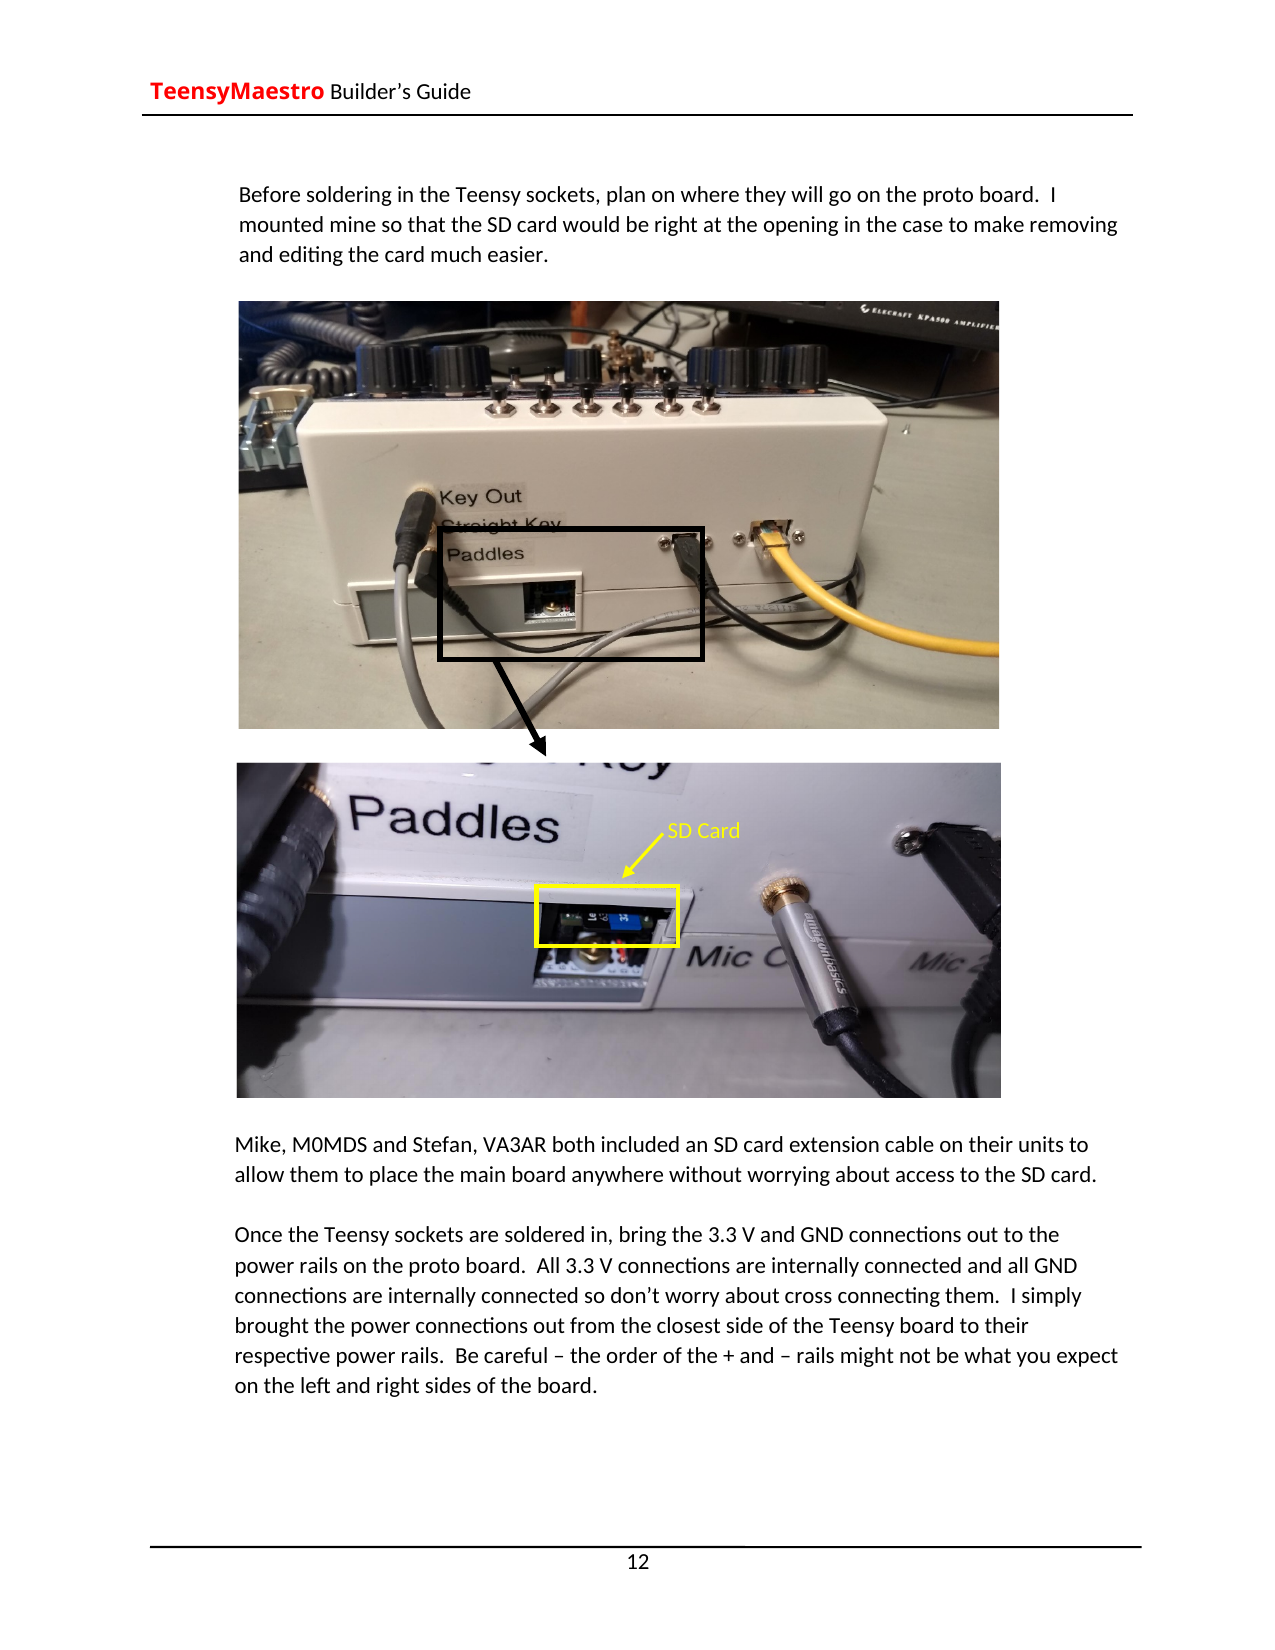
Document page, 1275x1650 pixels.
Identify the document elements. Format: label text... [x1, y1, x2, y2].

picture [238, 763, 1001, 1097]
text Mike, M0MDS and Stefan, VA3AR both included an SD card extension cable on their units to allow them to place the main board anywhere without worrying about access to the SD card. [234, 1130, 1125, 1188]
picture [443, 532, 700, 657]
text Before soldering in the Teensy sockets, plan on where they will go on the proto board. I mounted mine so that the SD card would be right at the opening in the case to make removing and editing the card much easier. [238, 180, 1125, 269]
text Once the Teensy sockets are soldered in, bring the 3.3 V and GND connections out to the power rails on the proto board. All 3.3 V connections are internally connected and all GND connections are internally connected so don’t worry about cross connecting them. I simply brought the power connections out from the closest side of the Teensy board to their respective power rails. Be careful – the order of the + and – rails might not be what you expect on the left and right sides of the board. [234, 1221, 1125, 1400]
picture [238, 301, 1000, 729]
